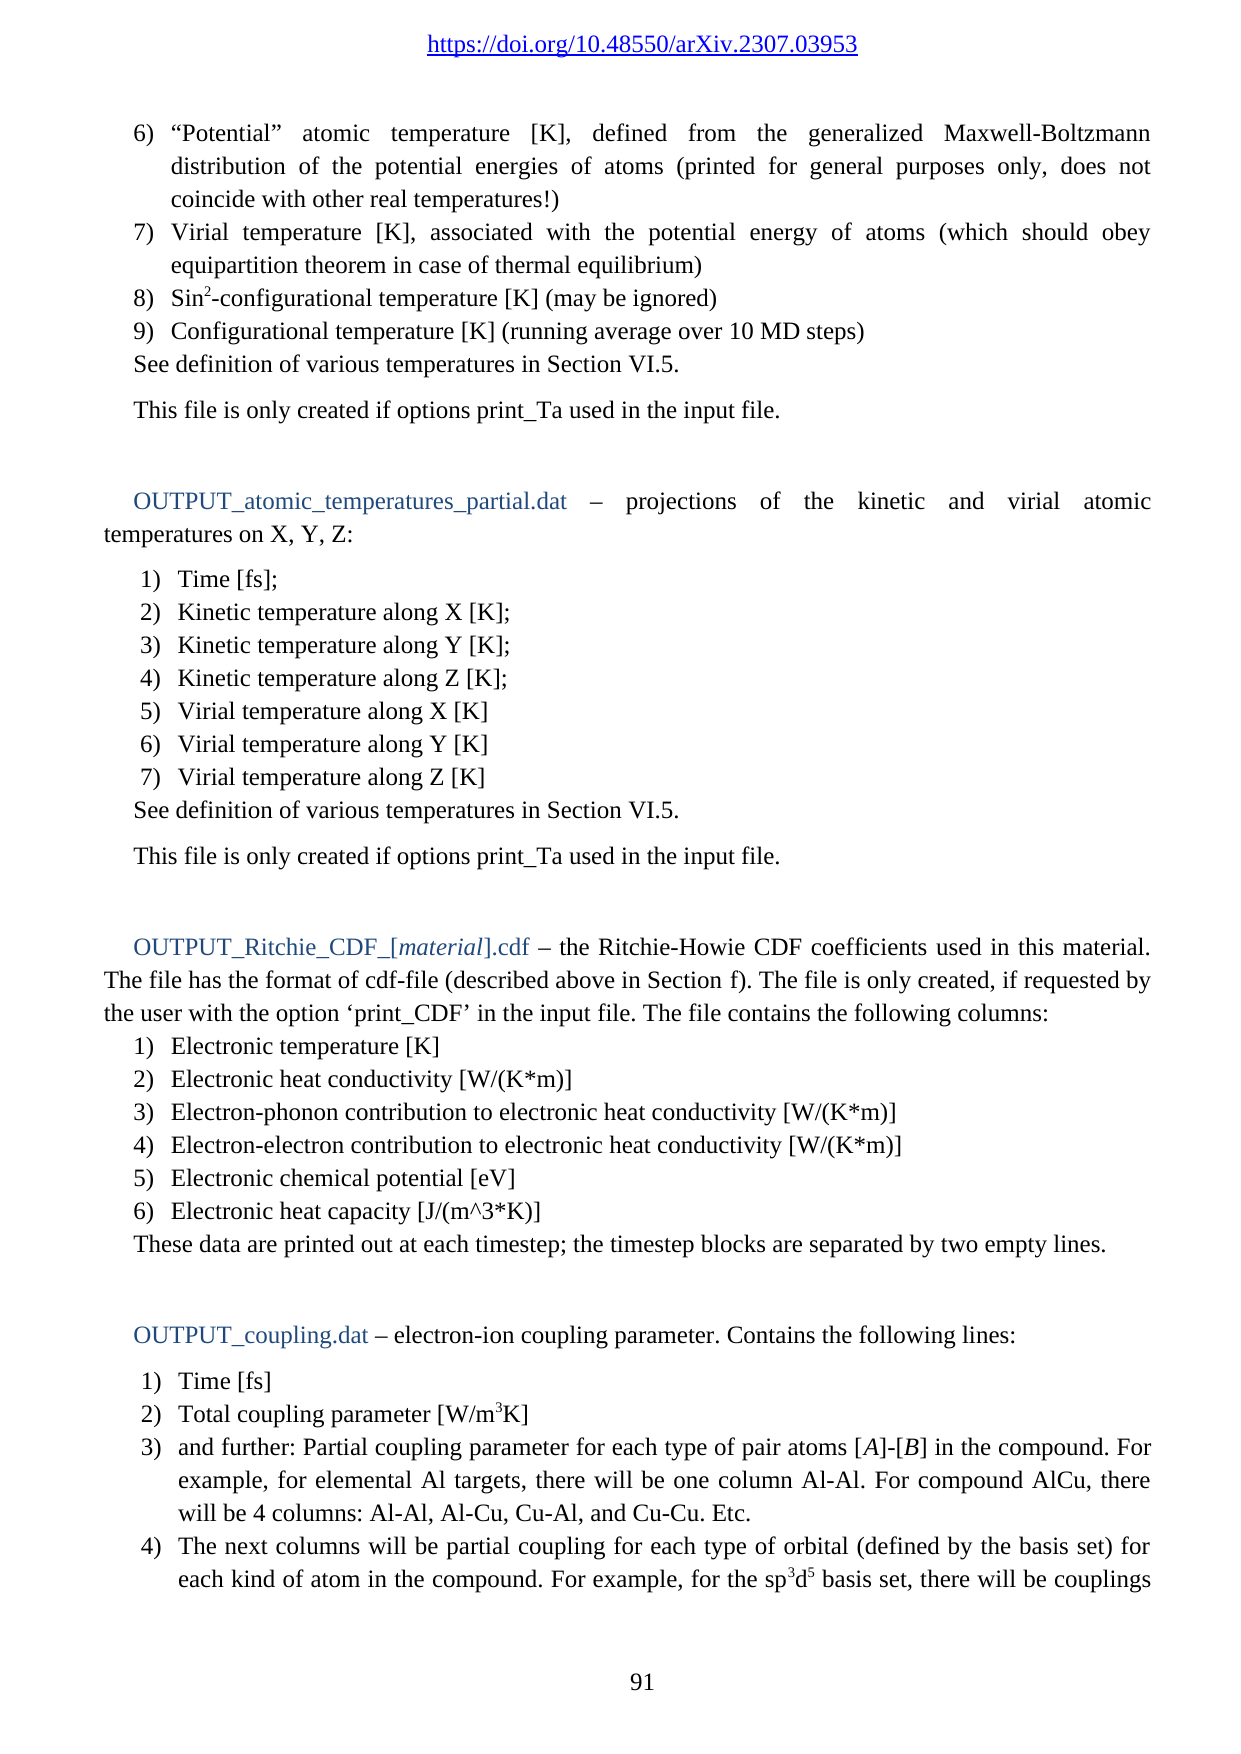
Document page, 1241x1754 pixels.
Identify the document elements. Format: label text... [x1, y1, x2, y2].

list Kinetic temperature along Z [K]; [140, 663, 1152, 692]
text OUTPUT_coupling.dat – electron-ion coupling parameter. Contains the following lines: [103, 1320, 1152, 1349]
list Electronic heat conductivity [W/(K*m)] [133, 1064, 1152, 1093]
list Electronic chemical potential [eV] [133, 1163, 1152, 1192]
text These data are printed out at each timestep; the timestep blocks are separated by two empty lines. [103, 1229, 1152, 1258]
list Time [fs]; [140, 564, 1152, 593]
list Virial temperature along X [K] [140, 696, 1152, 725]
text This file is only created if options print_Ta used in the input file. [103, 395, 1152, 423]
text OUTPUT_Ritchie_CDF_[material].cdf – the Ritchie-Howie CDF coefficients used in this material. The file has the format of cdf-file (described above in Section f). The file is only created, if requested by the user with the option ‘print_CDF’ in the input file. The file contains the following columns: [103, 932, 1152, 1027]
list Total coupling parameter [W/m3K] [141, 1399, 1152, 1428]
list Electron-phonon contribution to electronic heat conductivity [W/(K*m)] [133, 1097, 1152, 1126]
list Kinetic temperature along Y [K]; [140, 630, 1152, 659]
list Electronic heat capacity [J/(m^3*K)] [133, 1196, 1152, 1225]
list Virial temperature [K], associated with the potential energy of atoms (which should obey equipartition theorem in case of thermal equilibrium) [133, 217, 1152, 279]
list Virial temperature along Y [K] [140, 729, 1152, 758]
list and further: Partial coupling parameter for each type of pair atoms [A]-[B] in the compound. For example, for elemental Al targets, there will be one column Al-Al. For compound AlCu, there will be 4 columns: Al-Al, Al-Cu, Cu-Al, and Cu-Cu. Etc. [141, 1432, 1152, 1527]
list Virial temperature along Z [K] [140, 762, 1152, 791]
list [141, 1531, 1152, 1593]
list Configurational temperature [K] (running average over 10 MD steps) [133, 316, 1152, 345]
text See definition of various temperatures in Section VI.5. [103, 796, 1152, 824]
text See definition of various temperatures in Section VI.5. [103, 349, 1152, 378]
list Kinetic temperature along X [K]; [140, 597, 1152, 626]
list Sin2-configurational temperature [K] (may be ignored) [133, 283, 1152, 312]
list Time [fs] [141, 1366, 1152, 1394]
text OUTPUT_atomic_temperatures_partial.dat – projections of the kinetic and virial atomic temperatures on X, Y, Z: [103, 486, 1152, 548]
list Electronic temperature [K] [133, 1031, 1152, 1060]
text This file is only created if options print_Ta used in the input file. [103, 841, 1152, 870]
list “Potential” atomic temperature [K], defined from the generalized Maxwell-Boltzmann distribution of the potential energies of atoms (printed for general purposes only, does not coincide with other real temperatures!) [133, 118, 1152, 213]
list Electron-electron contribution to electronic heat conductivity [W/(K*m)] [133, 1130, 1152, 1159]
